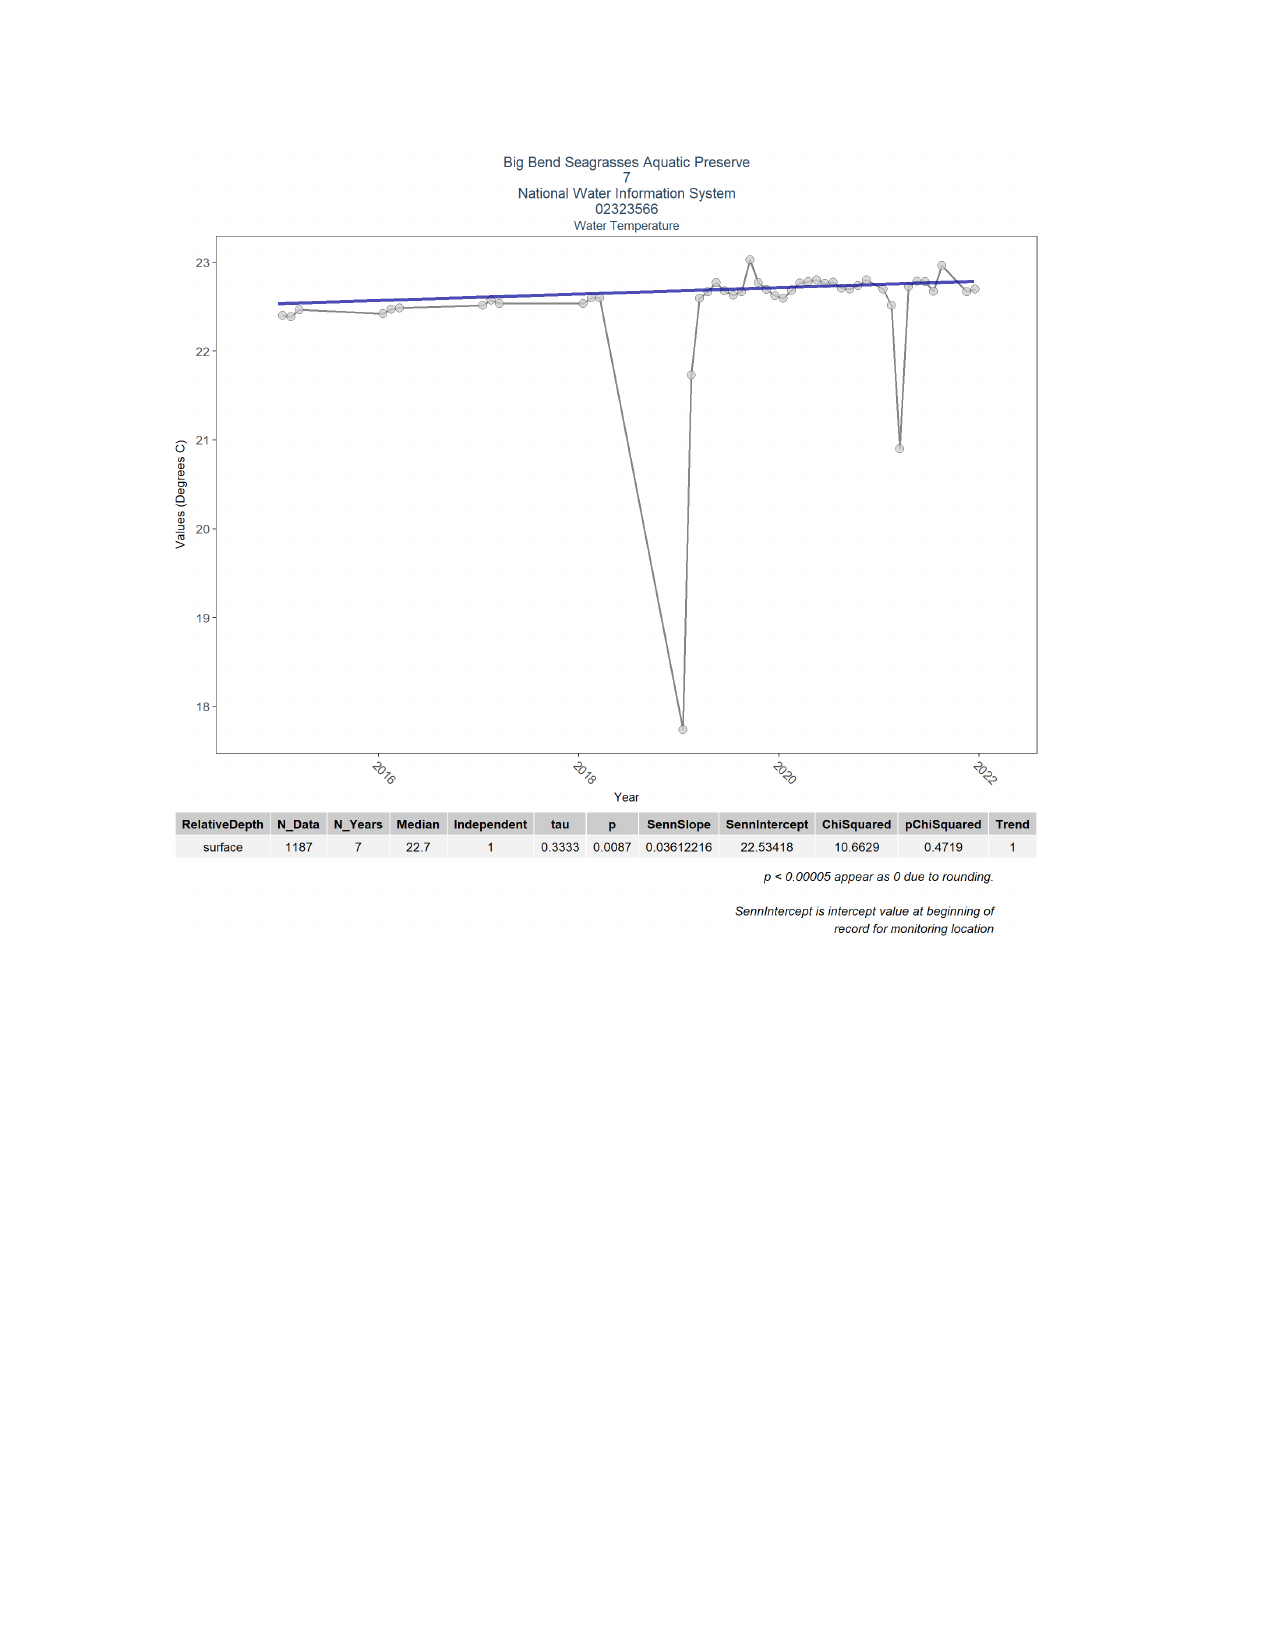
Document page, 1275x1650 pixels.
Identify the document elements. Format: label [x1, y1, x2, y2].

picture [168, 150, 1044, 938]
